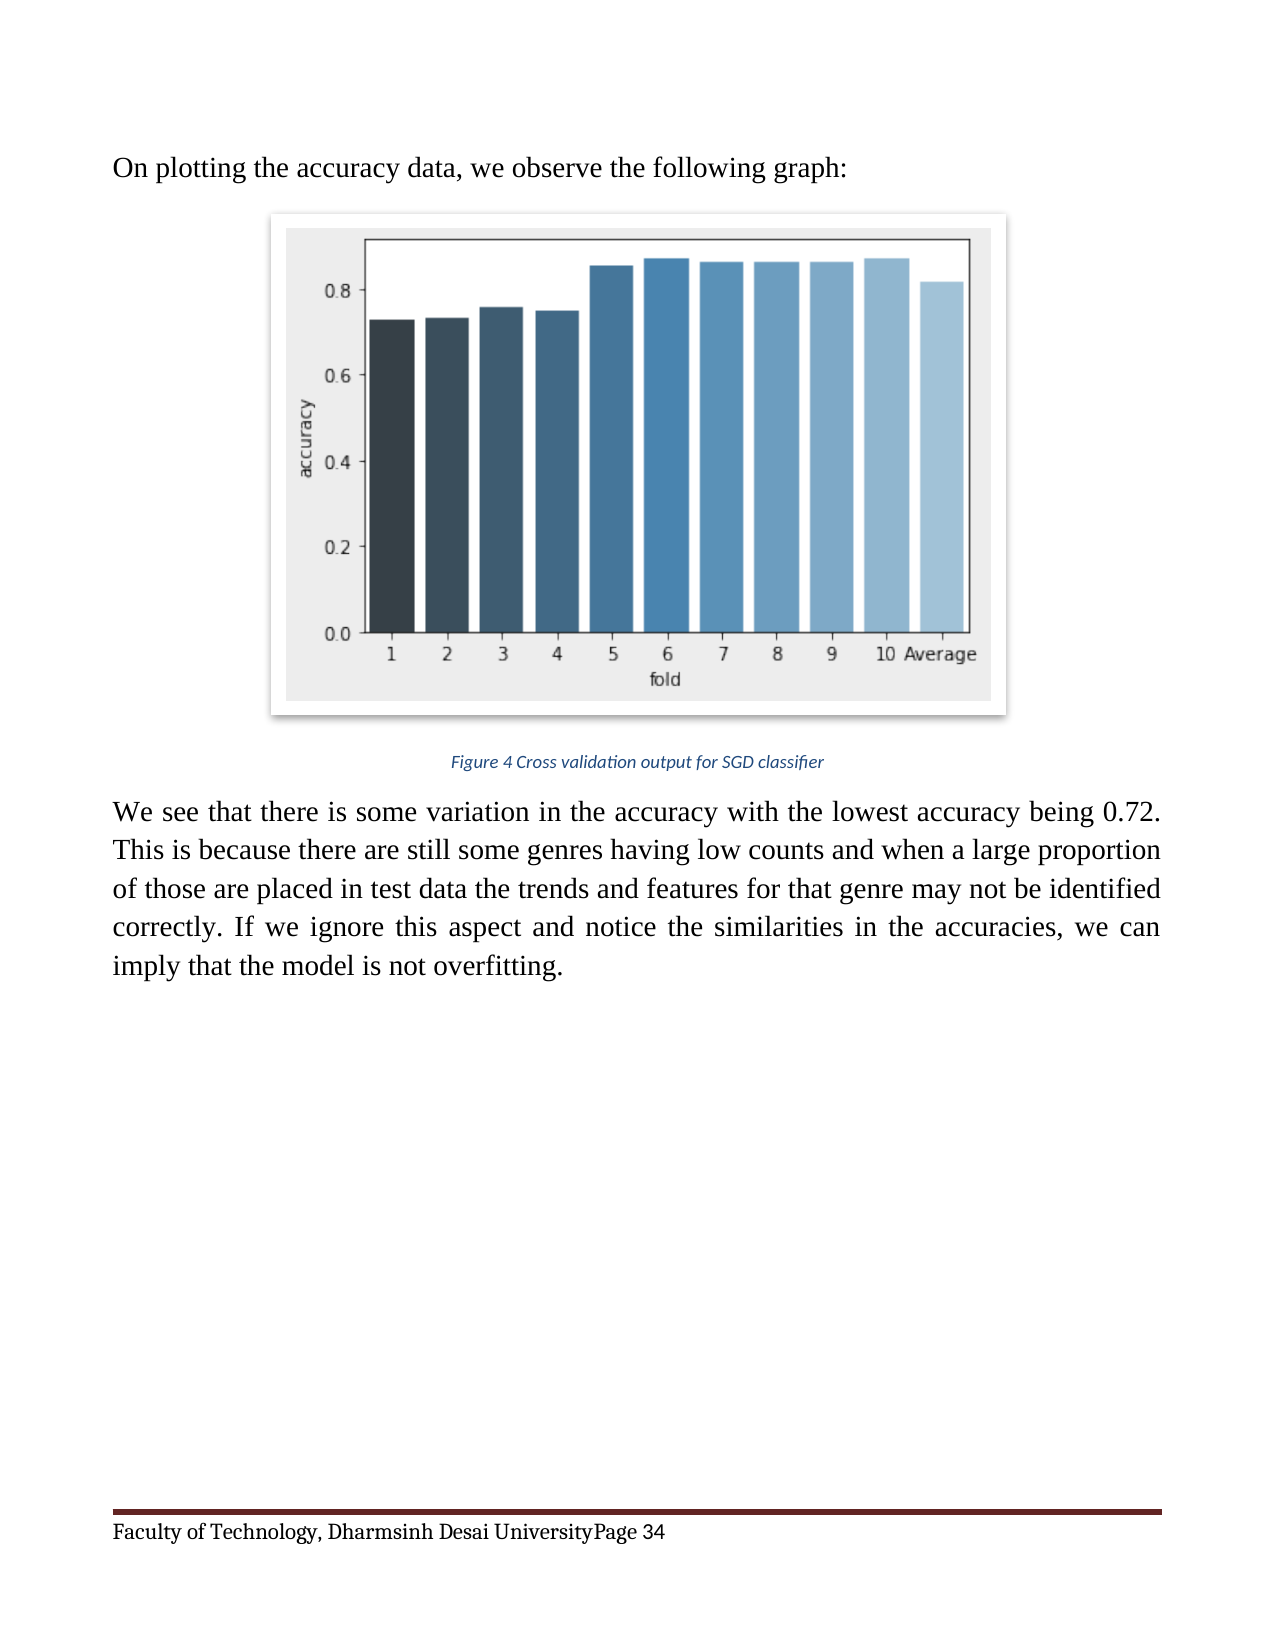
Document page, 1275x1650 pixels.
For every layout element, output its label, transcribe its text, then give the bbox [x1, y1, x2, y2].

text Figure 4 Cross validation output for SGD classifier [112, 750, 1162, 773]
picture [286, 228, 991, 701]
text We see that there is some variation in the accuracy with the lowest accuracy being 0.72. This is because there are still some genres having low counts and when a large proportion of those are placed in test data the trends and features for that genre may not be identified correctly. If we ignore this aspect and notice the similarities in the accuracies, we can imply that the model is not overfitting. [112, 794, 1162, 982]
text On plotting the accuracy data, we observe the following graph: [112, 150, 1162, 183]
